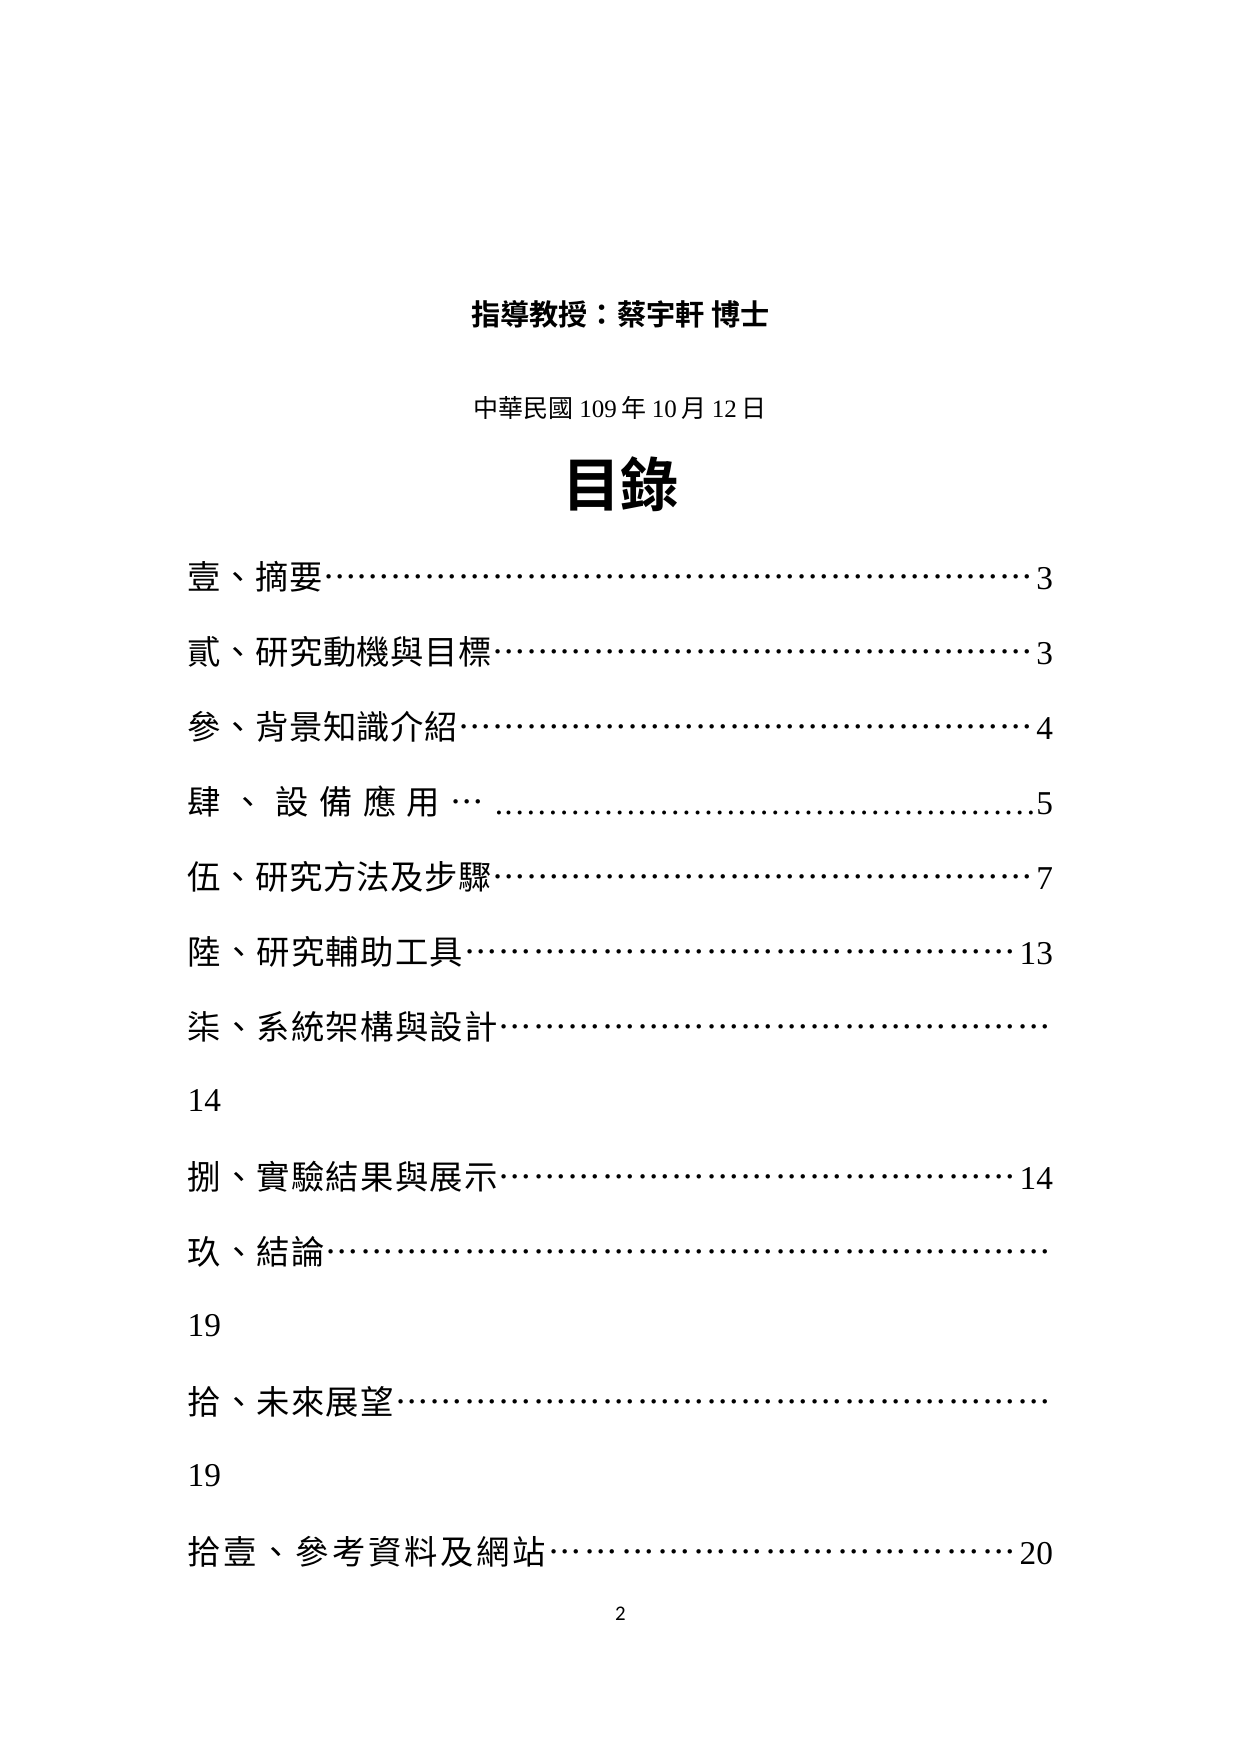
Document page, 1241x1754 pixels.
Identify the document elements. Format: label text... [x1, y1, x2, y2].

text 貳、研究動機與目標…………………………………………3 [187, 612, 1053, 687]
text 壹、摘要………………………………………………………3 [187, 537, 1053, 612]
text 拾、未來展望…………………………………………………19 [187, 1362, 1053, 1512]
text 肆、設備應用….…………………………………………5 [187, 762, 1053, 837]
text 伍、研究方法及步驟…………………………………………7 [187, 837, 1053, 912]
text 柒、系統架構與設計…………………………………………14 [187, 987, 1053, 1137]
text 捌、實驗結果與展示………………………………………14 [187, 1137, 1053, 1212]
text 參、背景知識介紹……………………………………………4 [187, 687, 1053, 762]
text 指導教授：蔡宇軒 博士 [187, 275, 1053, 350]
text 陸、研究輔助工具…………………………………………13 [187, 912, 1053, 987]
text 玖、結論………………………………………………………19 [187, 1212, 1053, 1362]
text 拾壹、參考資料及網站…………………………………20 [187, 1512, 1053, 1587]
text 目錄 [187, 425, 1053, 537]
text 中華民國 109年10月12日 [187, 387, 1053, 425]
